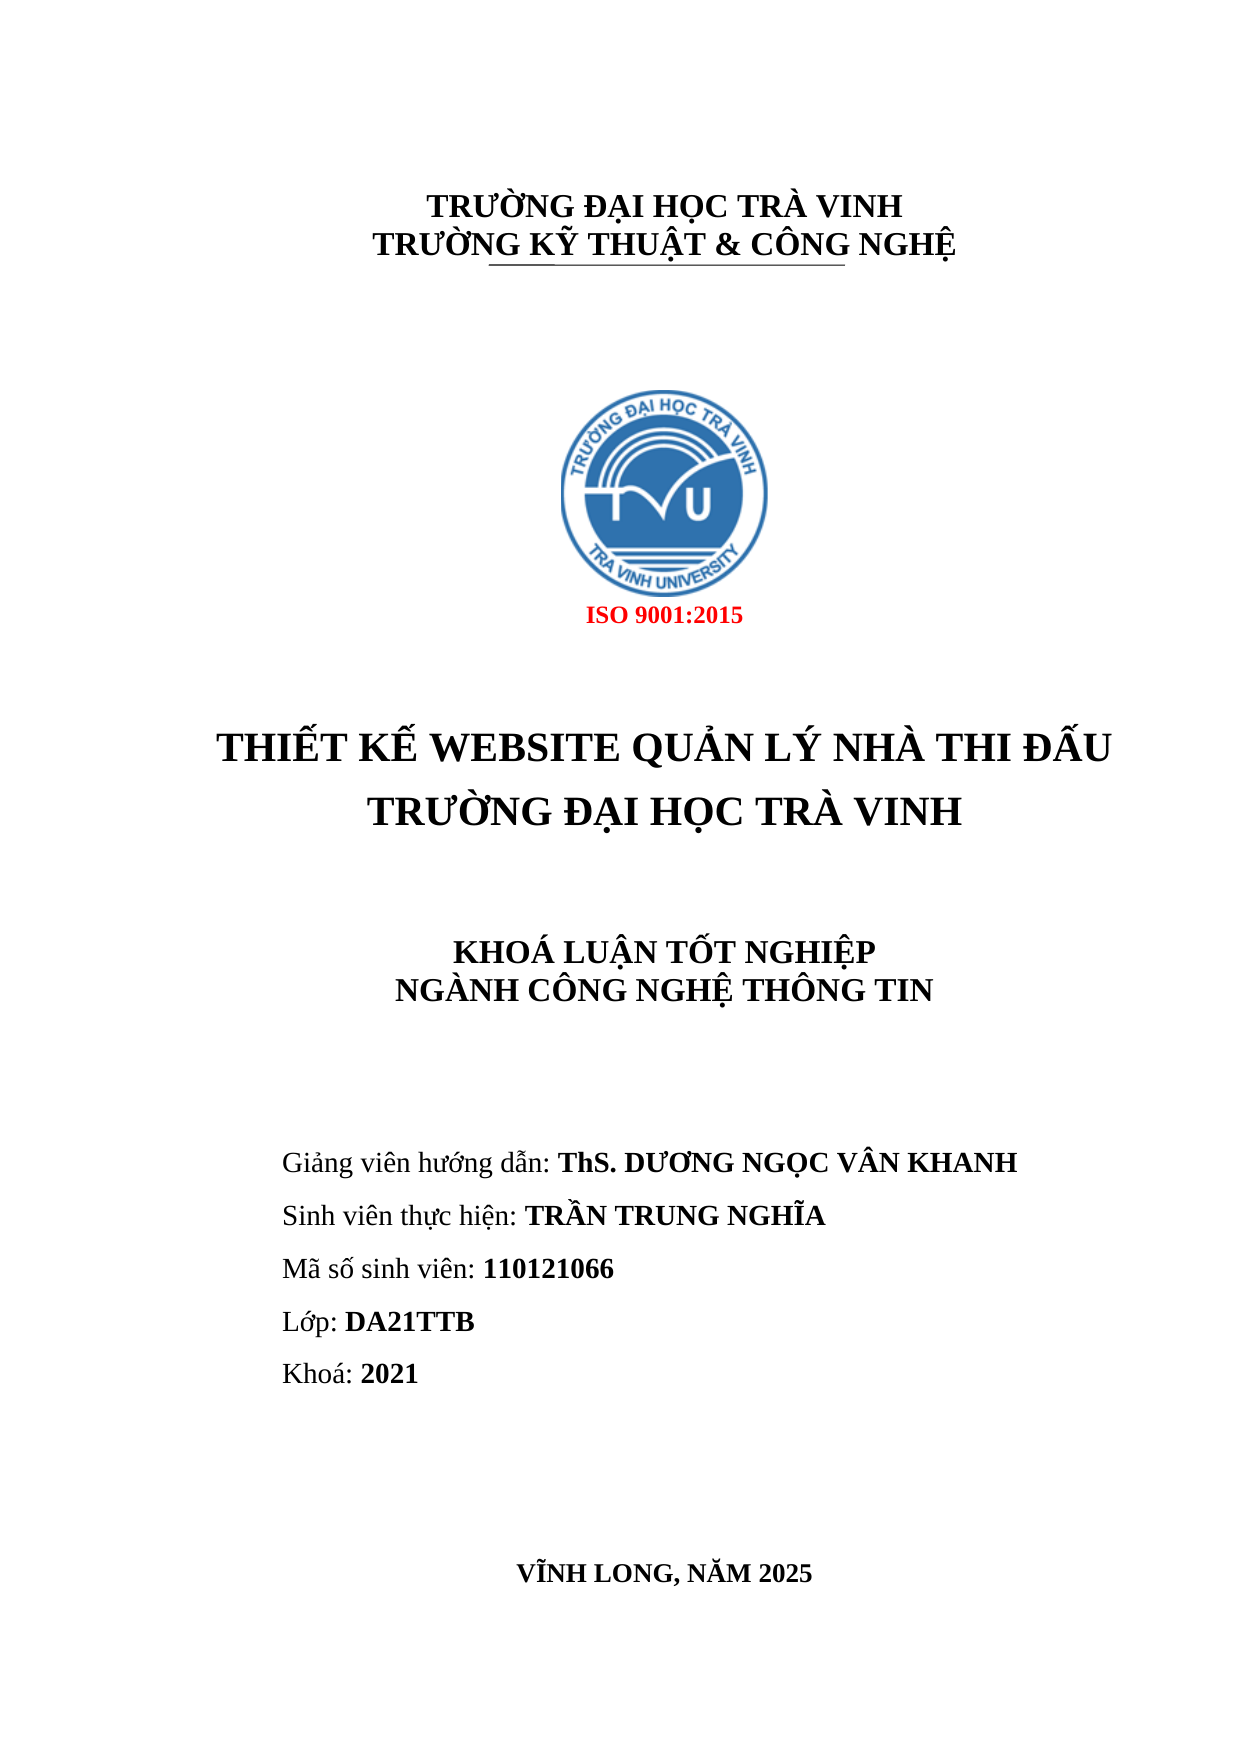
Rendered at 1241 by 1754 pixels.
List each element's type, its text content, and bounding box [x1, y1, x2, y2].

text VĨNH LONG, NĂM 2025 [207, 1557, 1122, 1588]
text TRƯỜNG ĐẠI HỌC TRÀ VINH [207, 787, 1122, 835]
text Lớp: DA21TTB [282, 1304, 1122, 1337]
text NGÀNH CÔNG NGHỆ THÔNG TIN [207, 970, 1122, 1008]
text TRƯỜNG KỸ THUẬT & CÔNG NGHỆ [207, 224, 1122, 263]
text ISO 9001:2015 [207, 601, 1122, 629]
text TRƯỜNG ĐẠI HỌC TRÀ VINH [207, 186, 1122, 224]
picture [561, 390, 768, 597]
text THIẾT KẾ WEBSITE QUẢN LÝ NHÀ THI ĐẤU [207, 723, 1122, 771]
text Mã số sinh viên: 110121066 [282, 1251, 1122, 1284]
text KHOÁ LUẬN TỐT NGHIỆP [207, 932, 1122, 970]
text Sinh viên thực hiện: TRẦN TRUNG NGHĨA [282, 1198, 1122, 1232]
text Giảng viên hướng dẫn: ThS. DƯƠNG NGỌC VÂN KHANH [282, 1145, 1122, 1179]
text Khoá: 2021 [282, 1356, 1122, 1390]
